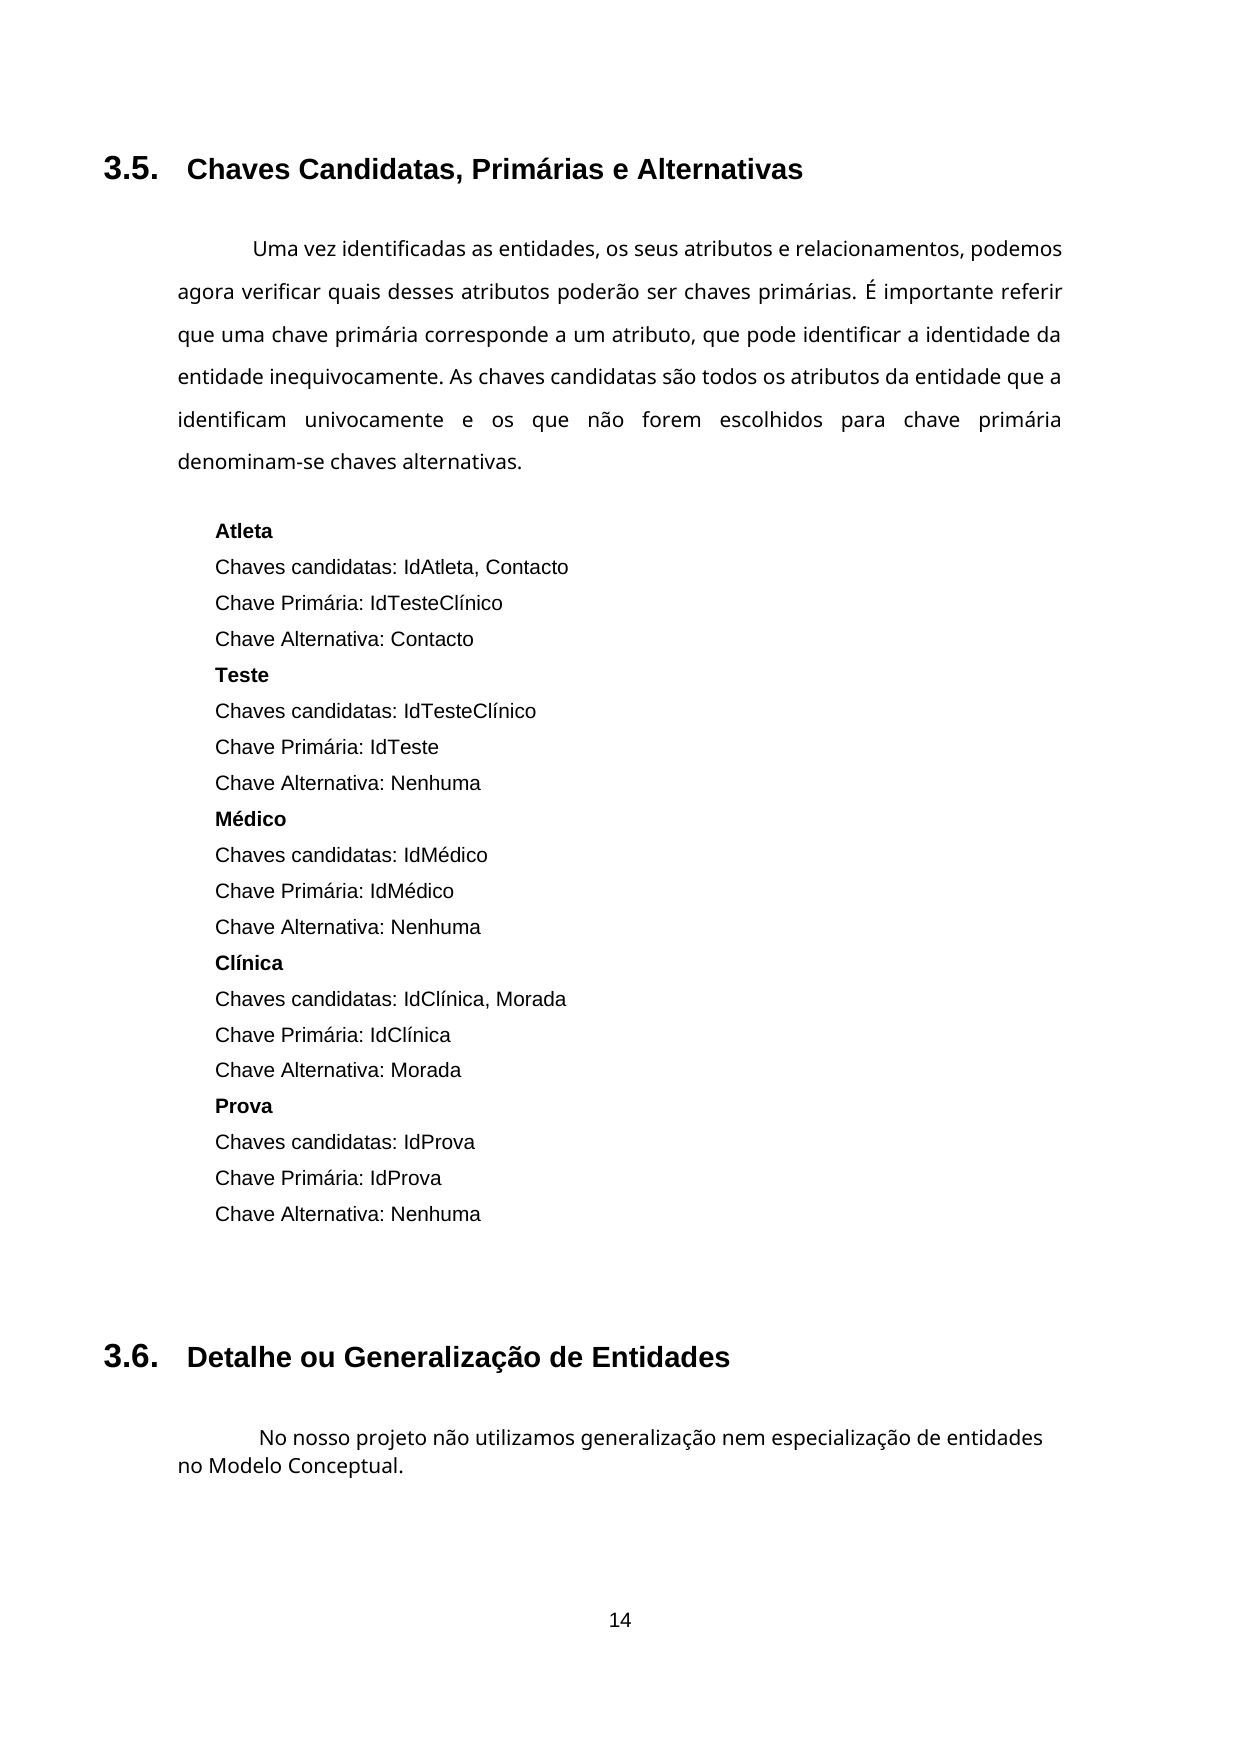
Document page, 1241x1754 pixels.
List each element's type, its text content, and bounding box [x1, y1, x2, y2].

text Teste [215, 663, 1063, 687]
text Chave Alternativa: Nenhuma [177, 1202, 1063, 1226]
text Prova [215, 1094, 1063, 1118]
text Detalhe ou Generalização de Entidades [103, 1336, 1063, 1375]
text Chave Alternativa: Morada [177, 1058, 1063, 1082]
text Chave Primária: IdProva [177, 1166, 1063, 1190]
text Chave Primária: IdTesteClínico [177, 591, 1063, 615]
text Chaves candidatas: IdTesteClínico [177, 699, 1063, 723]
text Chave Primária: IdTeste [177, 735, 1063, 759]
text Atleta [215, 519, 1063, 543]
text No nosso projeto não utilizamos generalização nem especialização de entidades no Modelo Conceptual. [177, 1423, 1063, 1480]
text Chaves candidatas: IdAtleta, Contacto [177, 555, 1063, 579]
text Chaves Candidatas, Primárias e Alternativas [103, 148, 1063, 186]
text Chave Primária: IdClínica [177, 1022, 1063, 1046]
text Chave Alternativa: Nenhuma [177, 914, 1063, 938]
text Chave Alternativa: Contacto [177, 627, 1063, 651]
text Chaves candidatas: IdProva [177, 1130, 1063, 1154]
text Chave Primária: IdMédico [177, 879, 1063, 903]
text Uma vez identificadas as entidades, os seus atributos e relacionamentos, podemos agora verificar quais desses atributos poderão ser chaves primárias. É importante referir que uma chave primária corresponde a um atributo, que pode identificar a identidade da entidade inequivocamente. As chaves candidatas são todos os atributos da entidade que a identificam univocamente e os que não forem escolhidos para chave primária denominam-se chaves alternativas. [177, 234, 1063, 476]
text Clínica [215, 951, 1063, 974]
text Chave Alternativa: Nenhuma [177, 771, 1063, 795]
text Chaves candidatas: IdClínica, Morada [215, 986, 1063, 1010]
text Médico [215, 807, 1063, 831]
text Chaves candidatas: IdMédico [177, 843, 1063, 867]
